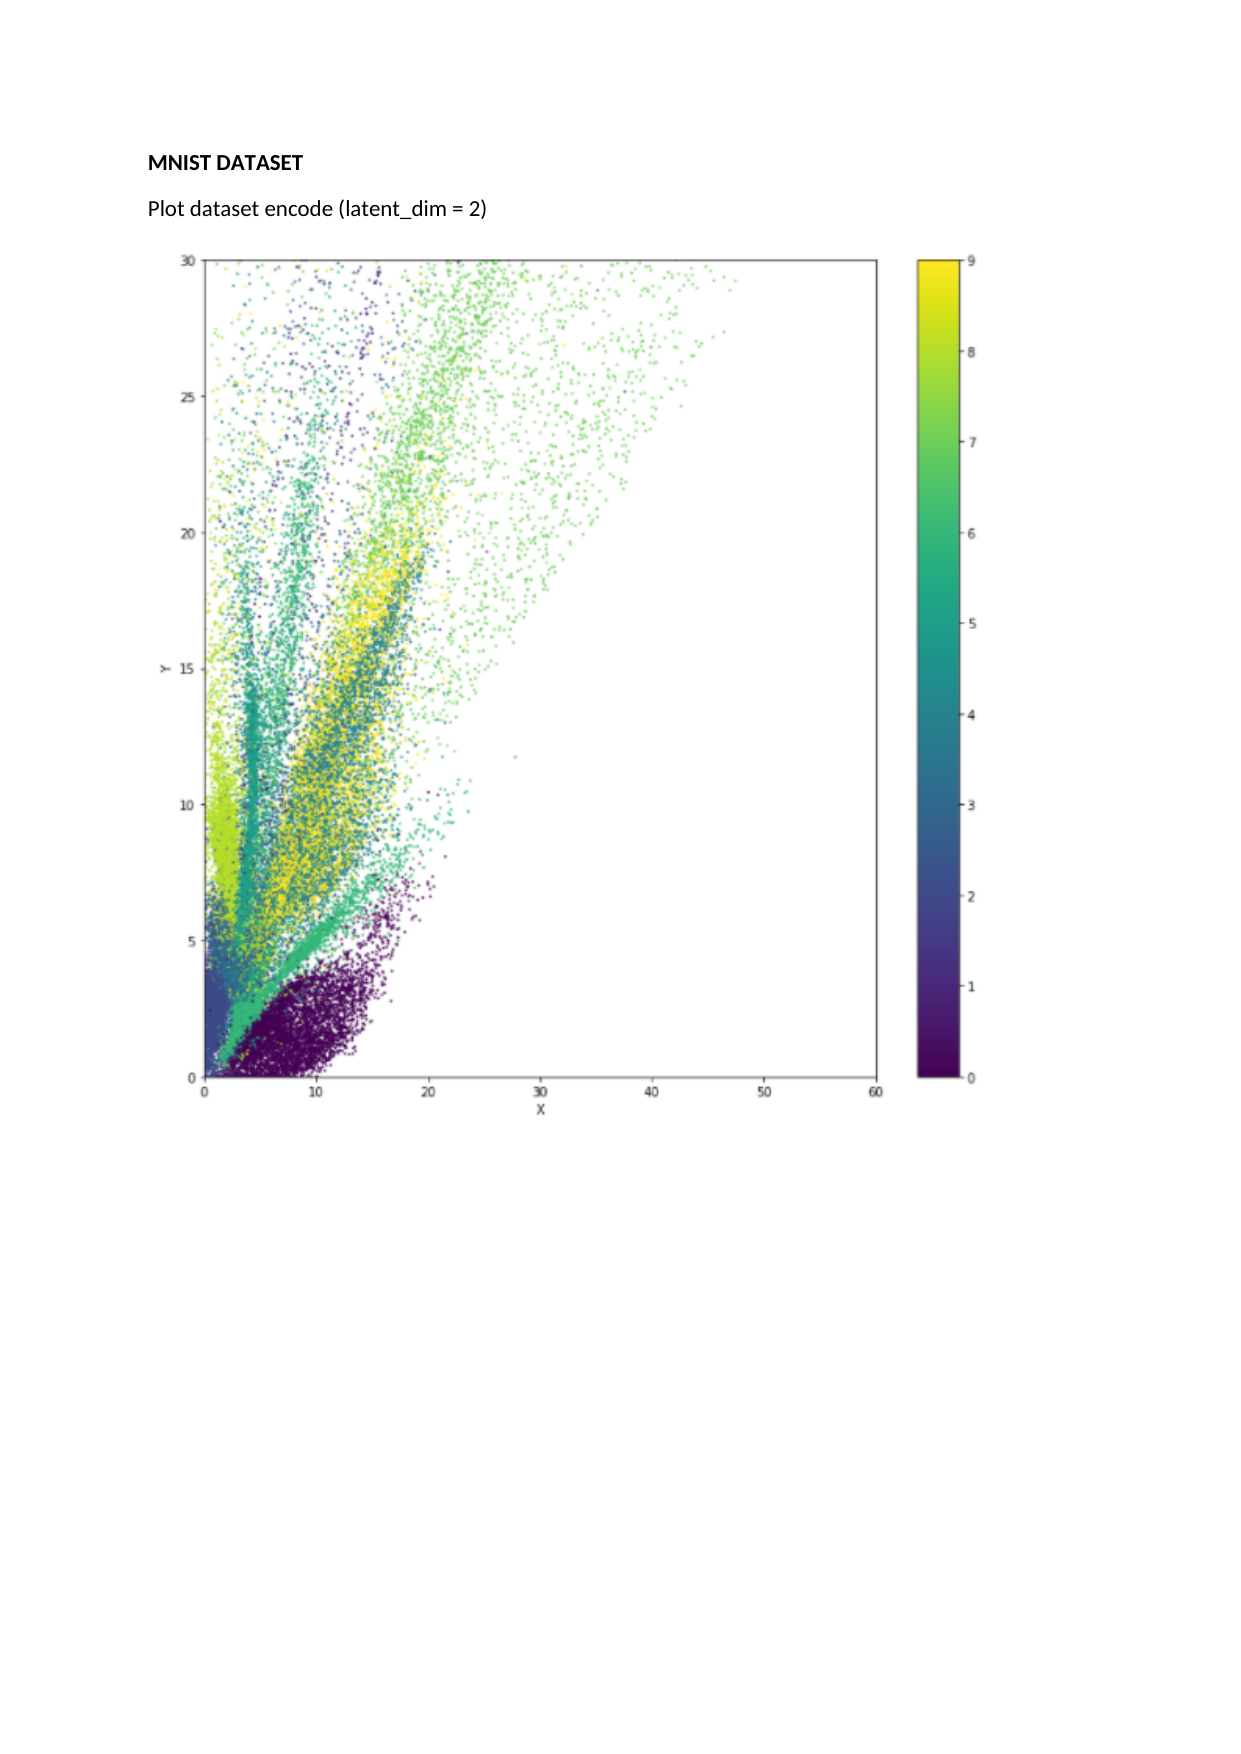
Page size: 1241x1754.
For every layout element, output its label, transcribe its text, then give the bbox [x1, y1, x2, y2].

text MNIST DATASET [148, 148, 1093, 176]
text Plot dataset encode (latent_dim = 2) [148, 194, 1093, 222]
picture [147, 241, 1031, 1123]
